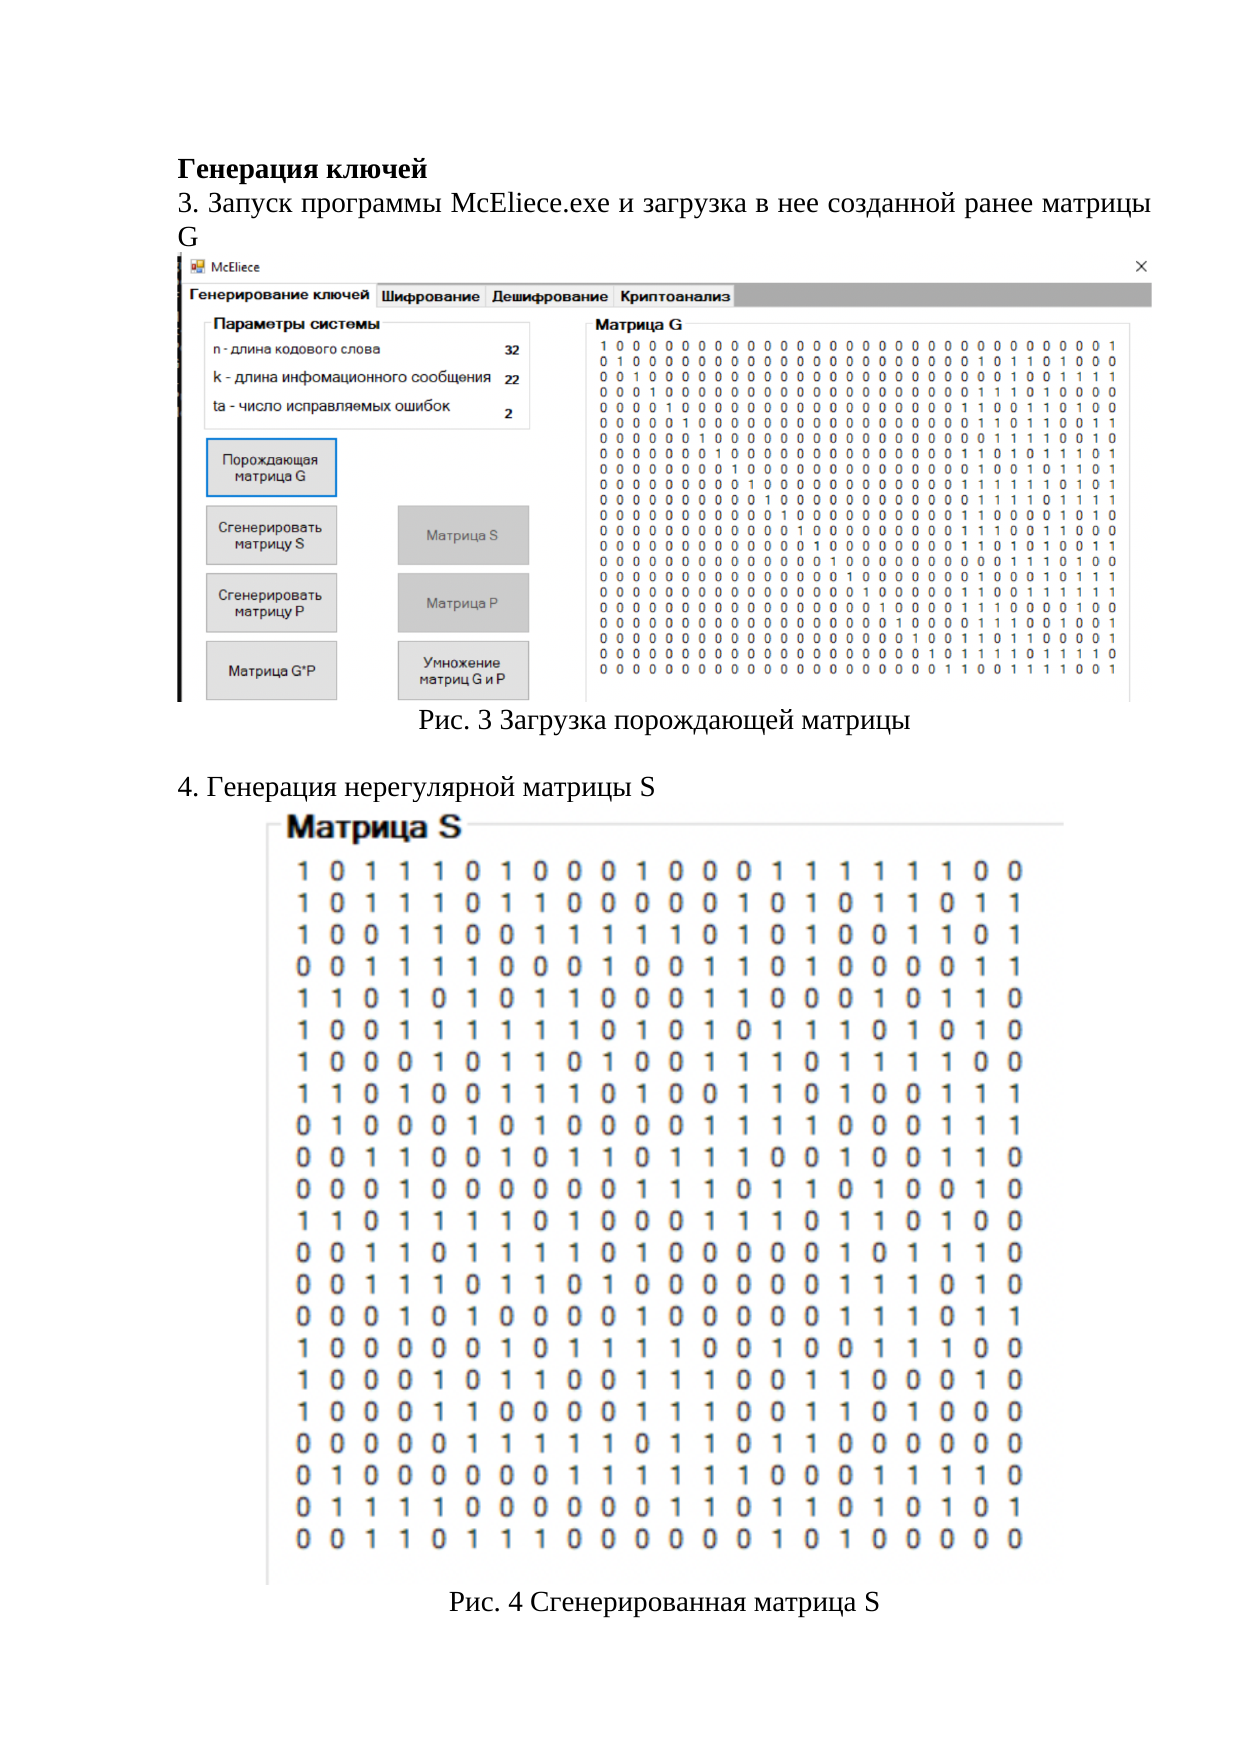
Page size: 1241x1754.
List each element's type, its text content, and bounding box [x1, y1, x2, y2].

text Рис. 3 Загрузка порождающей матрицы [177, 702, 1152, 736]
picture [265, 802, 1064, 1585]
text Рис. 4 Сгенерированная матрица S [177, 1584, 1152, 1618]
picture [177, 252, 1152, 702]
text Генерация ключей [177, 152, 1152, 185]
text 4. Генерация нерегулярной матрицы S [177, 769, 1152, 803]
text 3. Запуск программы McEliece.exe и загрузка в нее созданной ранее матрицы G [177, 185, 1152, 252]
